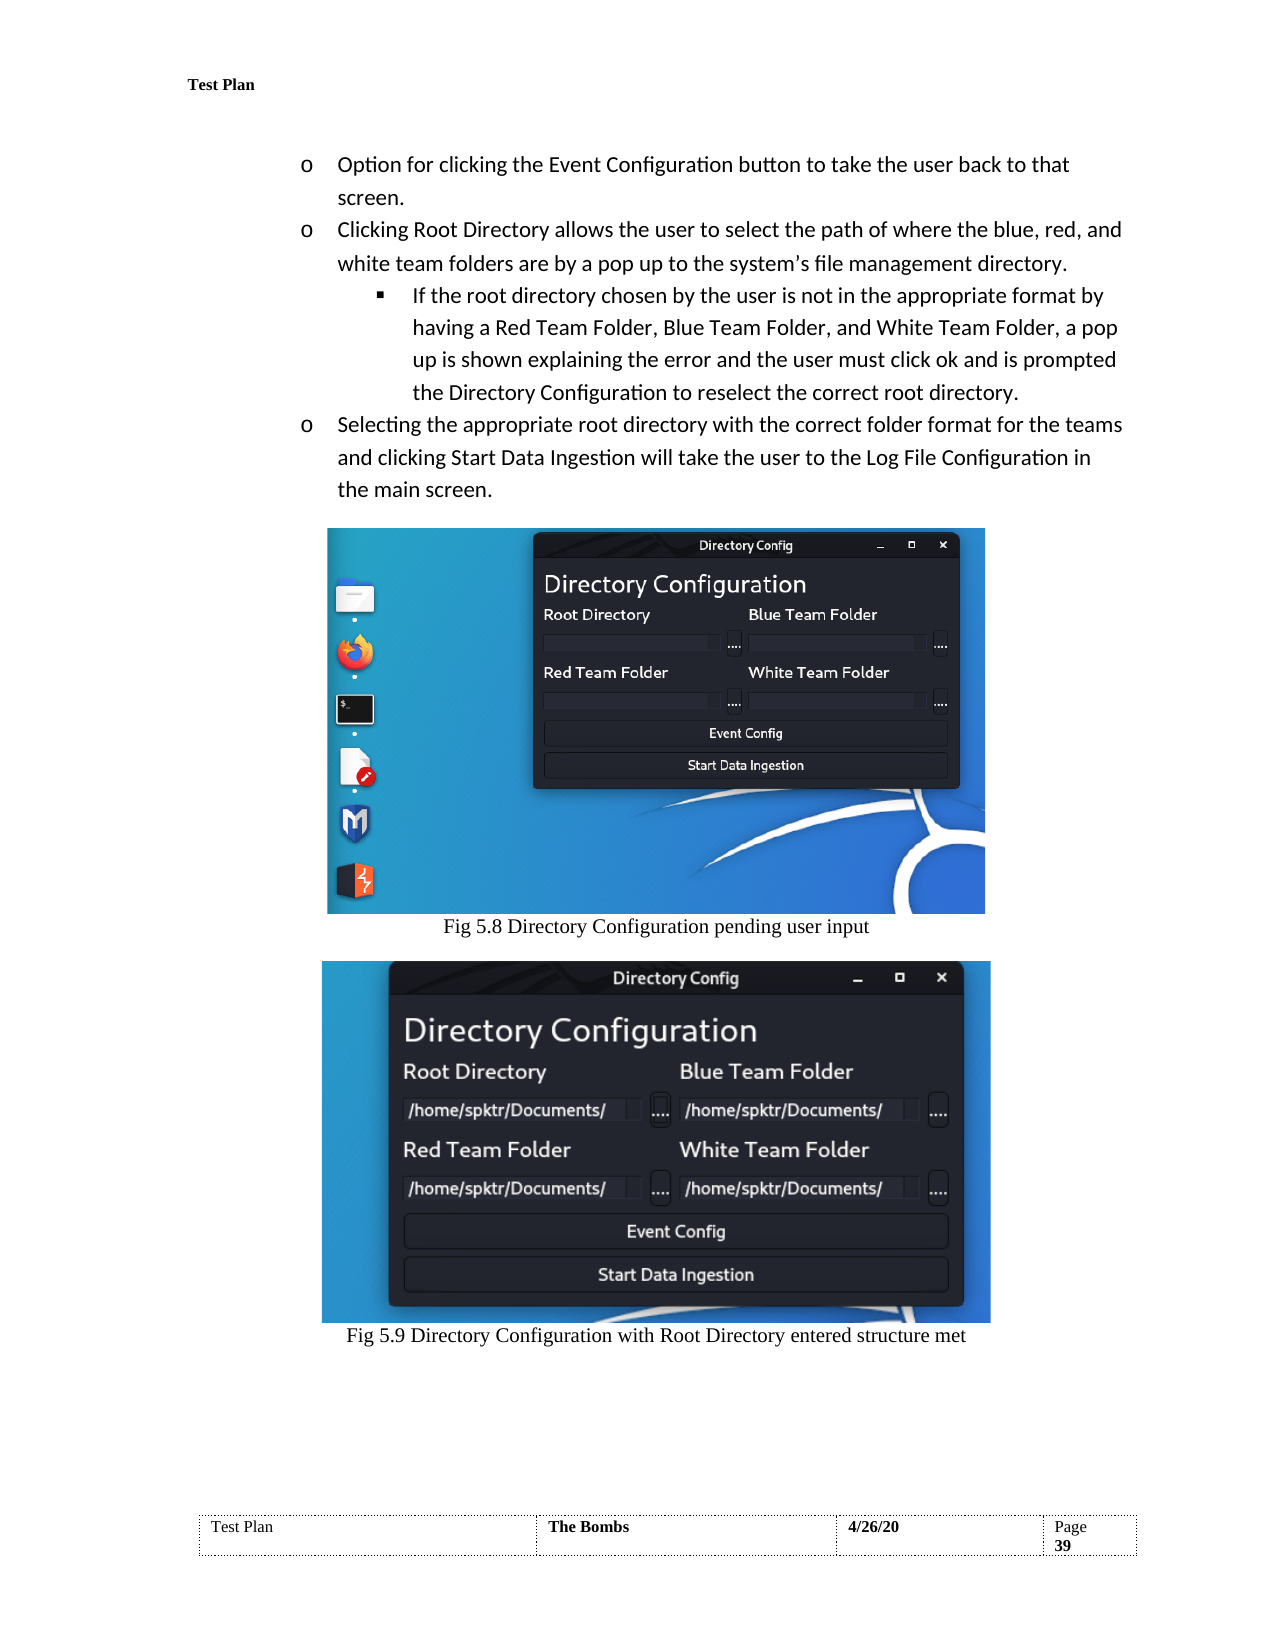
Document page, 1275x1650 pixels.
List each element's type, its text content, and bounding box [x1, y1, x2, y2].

picture [321, 961, 991, 1323]
list Option for clicking the Event Configuration button to take the user back to that screen. [300, 150, 1125, 211]
text Fig 5.8 Directory Configuration pending user input [187, 913, 1125, 938]
list If the root directory chosen by the user is not in the appropriate format by having a Red Team Folder, Blue Team Folder, and White Team Folder, a pop up is shown explaining the error and the user must click ok and is prompted the Directory Configuration to reselect the correct root directory. [375, 281, 1125, 406]
list Clicking Root Directory allows the user to select the path of where the blue, red, and white team folders are by a pop up to the system’s file management directory. [300, 216, 1125, 277]
list Selecting the appropriate root directory with the correct folder format for the teams and clicking Start Data Ingestion will take the user to the Log File Configuration in the main screen. [300, 410, 1125, 503]
picture [327, 528, 986, 914]
text Fig 5.9 Directory Configuration with Root Directory entered structure met [187, 1322, 1125, 1347]
